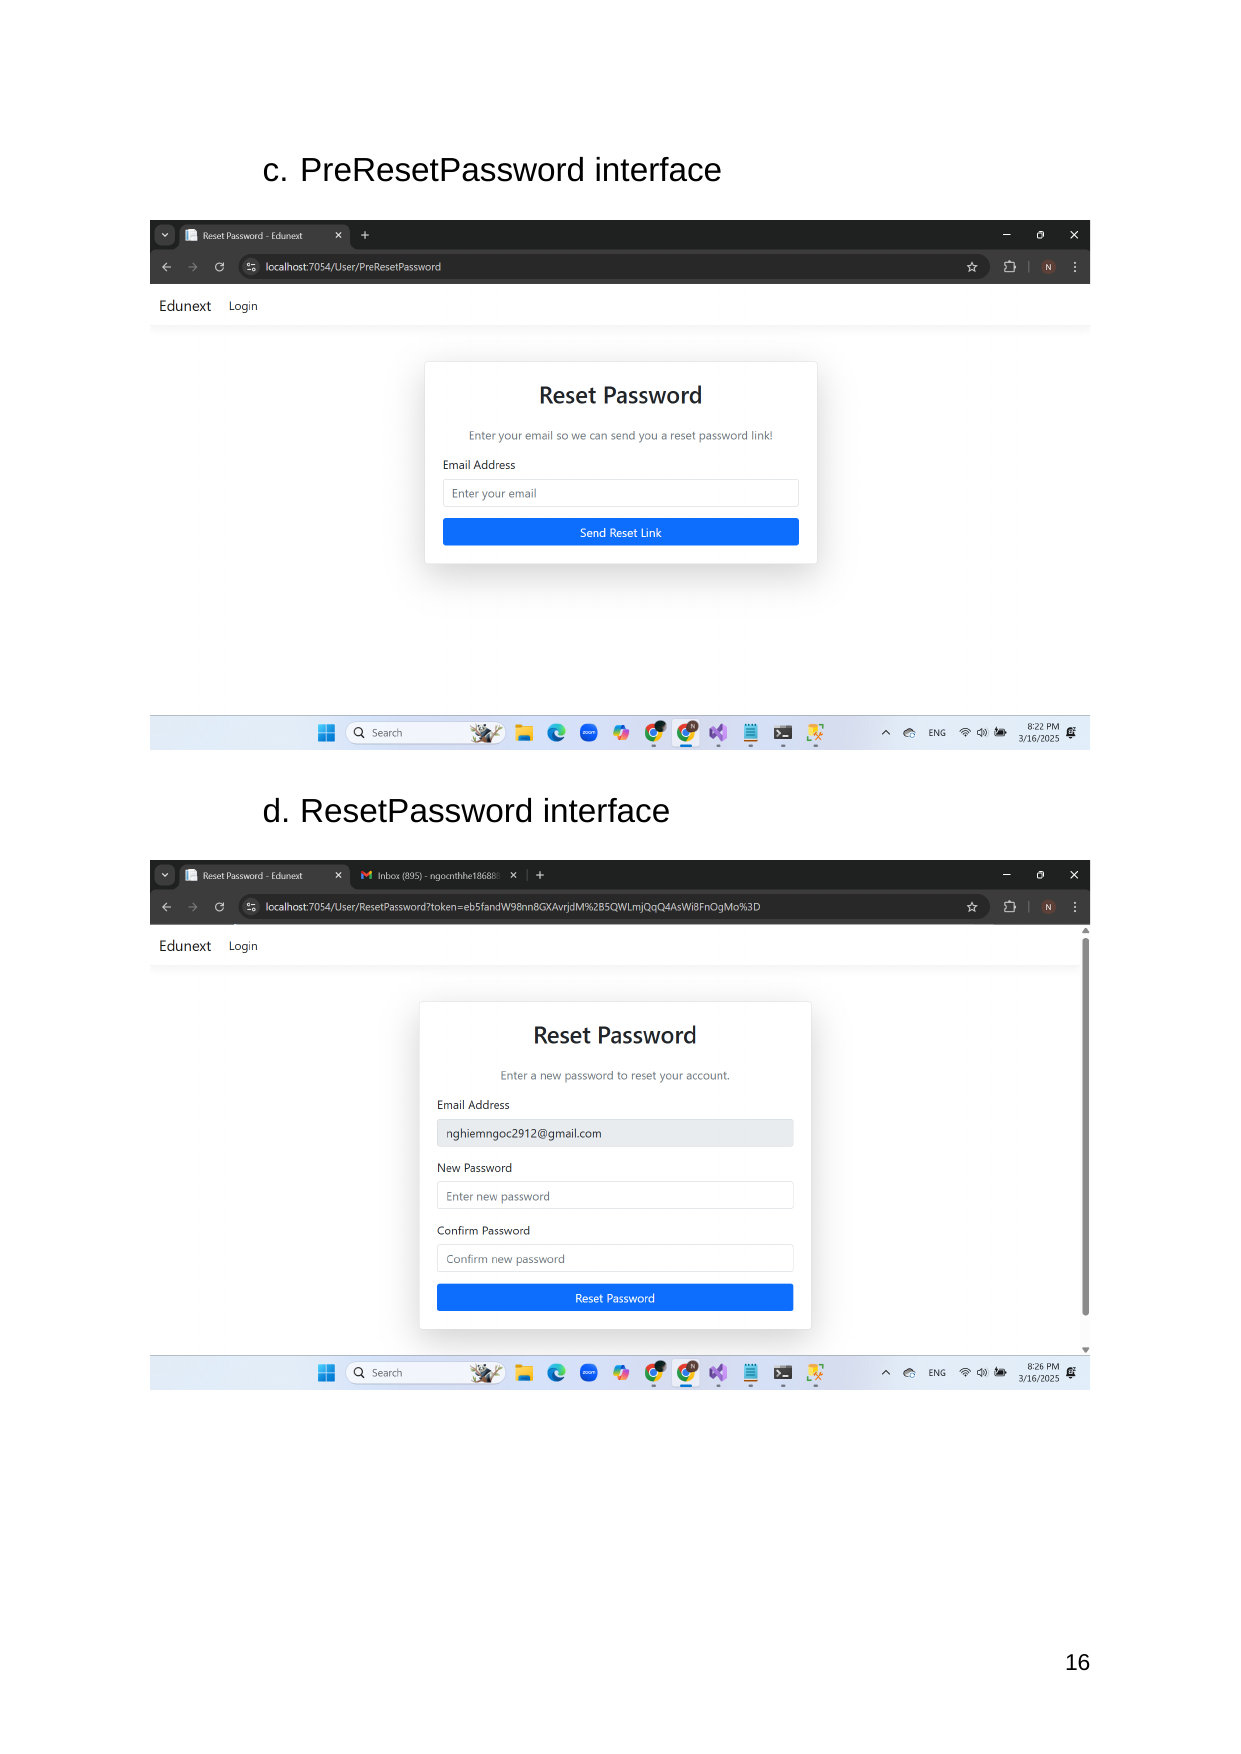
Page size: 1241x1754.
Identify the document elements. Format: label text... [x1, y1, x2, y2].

picture [150, 860, 1091, 1390]
subtitle ResetPassword interface [262, 791, 1090, 829]
subtitle PreResetPassword interface [262, 150, 1090, 188]
picture [150, 220, 1091, 750]
